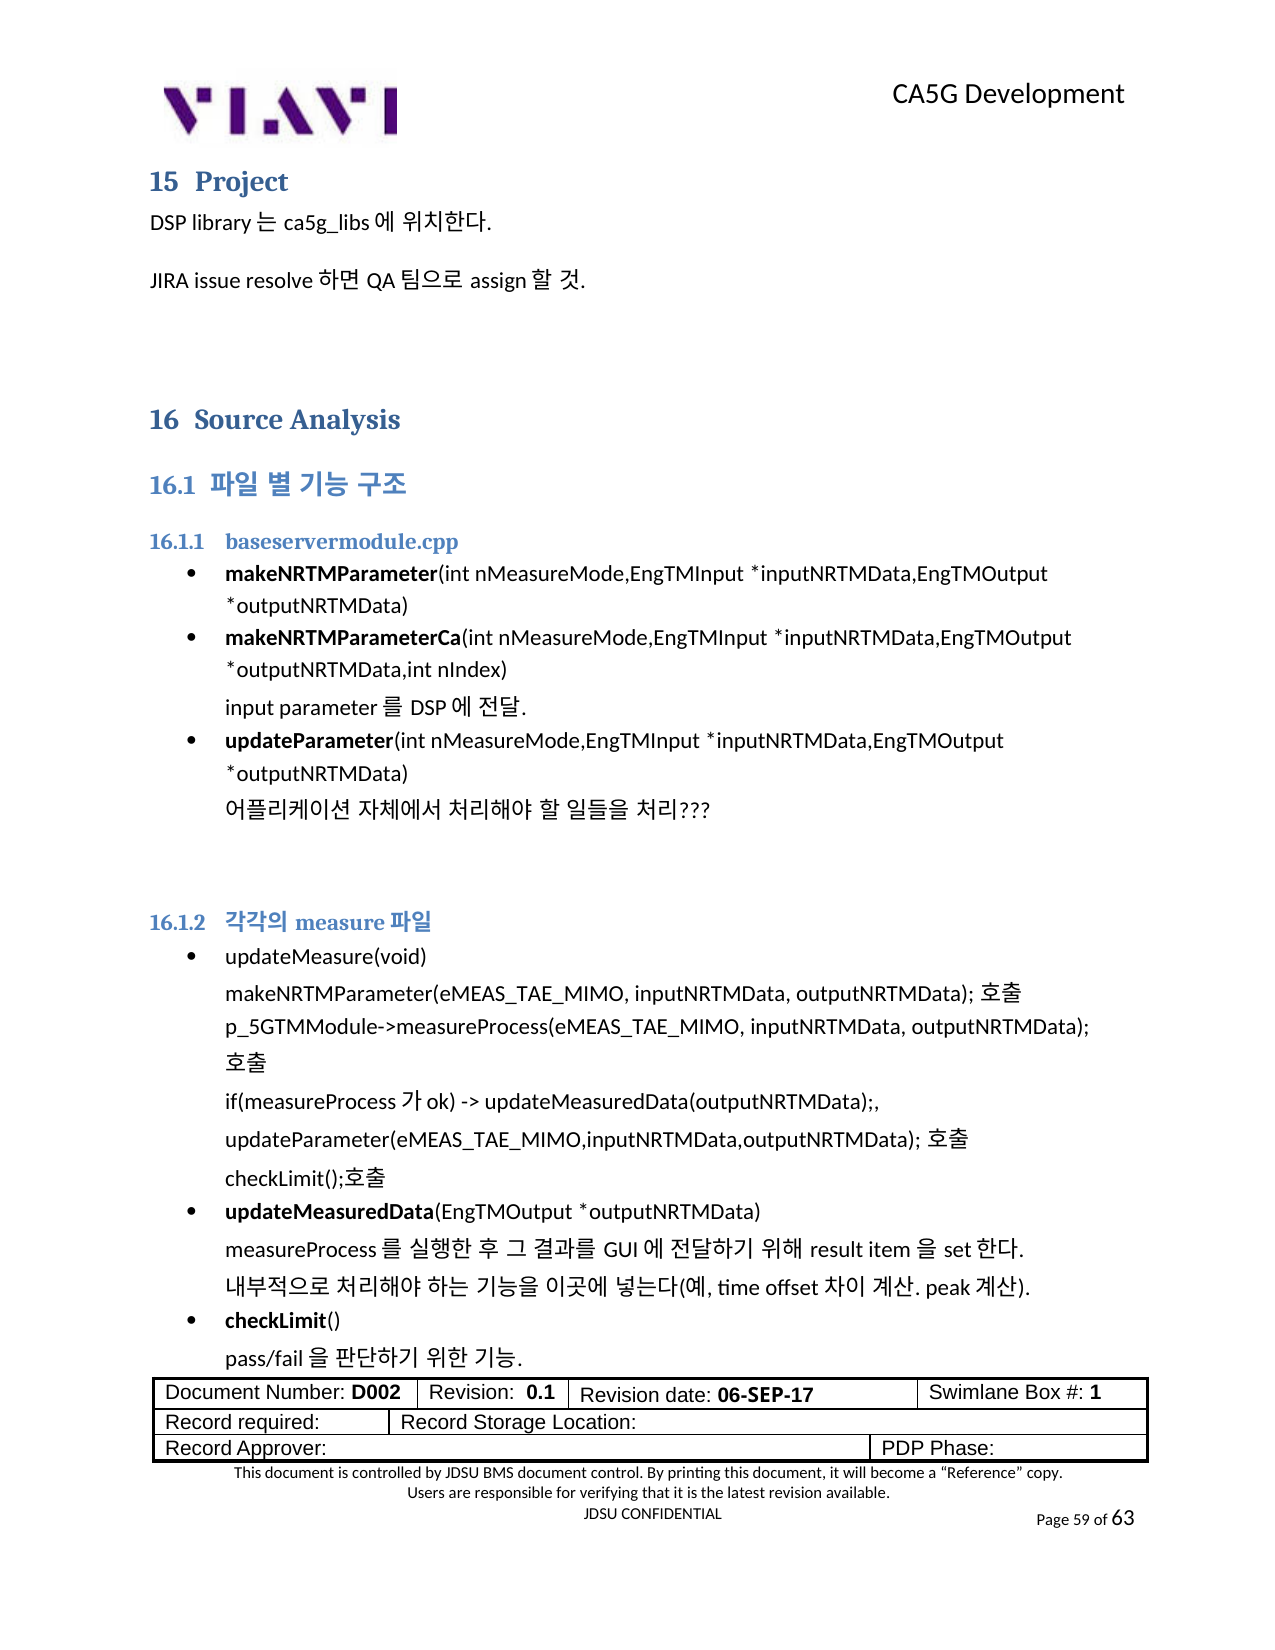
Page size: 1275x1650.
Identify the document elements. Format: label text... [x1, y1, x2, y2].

picture [162, 68, 397, 146]
text JIRA issue resolve하면 QA 팀으로 assign할 것. [150, 262, 1125, 296]
subtitle Project [150, 165, 1125, 198]
list checkLimit() pass/fail을 판단하기 위한 기능. [187, 1307, 1125, 1373]
list updateMeasure(void) makeNRTMParameter(eMEAS_TAE_MIMO, inputNRTMData, outputNRTMData); 호출 p_5GTMModule->measureProcess(eMEAS_TAE_MIMO, inputNRTMData, outputNRTMData); 호출 if(measureProcess가ok) -> updateMeasuredData(outputNRTMData);, updateParameter(eMEAS_TAE_MIMO,inputNRTMData,outputNRTMData); 호출 checkLimit();호출 [187, 942, 1125, 1193]
subtitle baseservermodule.cpp [150, 529, 1125, 555]
list updateParameter(int nMeasureMode,EngTMInput *inputNRTMData,EngTMOutput *outputNRTMData) 어플리케이션 자체에서 처리해야 할 일들을 처리??? [187, 727, 1125, 825]
subtitle 파일 별 기능 구조 [150, 463, 1125, 502]
subtitle 각각의 measure 파일 [150, 904, 1125, 937]
list makeNRTMParameter(int nMeasureMode,EngTMInput *inputNRTMData,EngTMOutput *outputNRTMData) [187, 559, 1125, 619]
text DSP library는 ca5g_libs에 위치한다. [150, 203, 1125, 237]
list updateMeasuredData(EngTMOutput *outputNRTMData) measureProcess를 실행한 후 그 결과를 GUI에 전달하기 위해 result item 을 set한다. 내부적으로 처리해야 하는 기능을 이곳에 넣는다(예, time offset 차이 계산. peak 계산). [187, 1197, 1125, 1302]
list makeNRTMParameterCa(int nMeasureMode,EngTMInput *inputNRTMData,EngTMOutput *outputNRTMData,int nIndex) input parameter를 DSP에 전달. [187, 623, 1125, 722]
subtitle Source Analysis [150, 403, 1125, 437]
